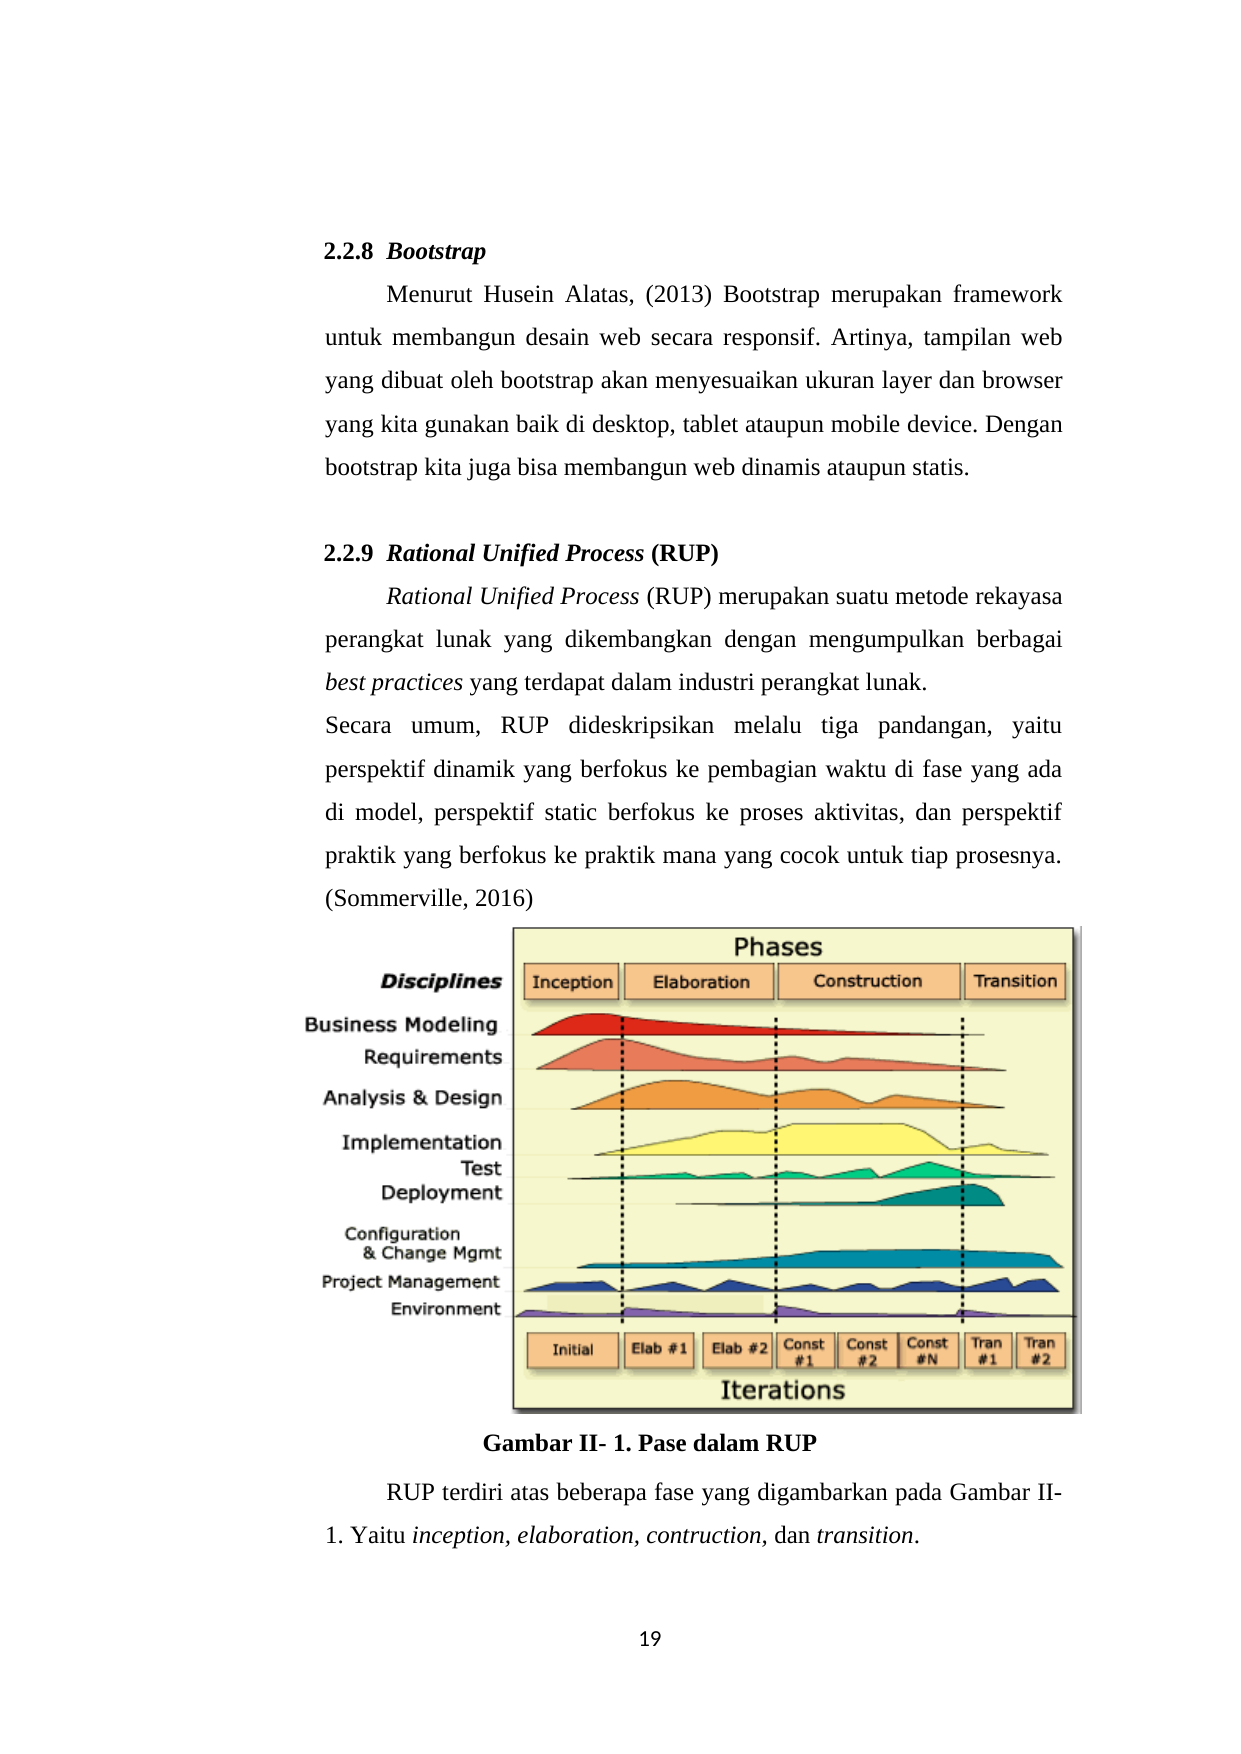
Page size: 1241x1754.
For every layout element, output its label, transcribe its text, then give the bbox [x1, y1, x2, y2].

list Bootstrap [323, 236, 1063, 265]
text Rational Unified Process (RUP) merupakan suatu metode rekayasa perangkat lunak yang dikembangkan dengan mengumpulkan berbagai best practices yang terdapat dalam industri perangkat lunak. [325, 581, 1063, 696]
text Menurut Husein Alatas, (2013) Bootstrap merupakan framework untuk membangun desain web secara responsif. Artinya, tampilan web yang dibuat oleh bootstrap akan menyesuaikan ukuran layer dan browser yang kita gunakan baik di desktop, tablet ataupun mobile device. Dengan bootstrap kita juga bisa membangun web dinamis ataupun statis. [325, 279, 1063, 481]
text RUP terdiri atas beberapa fase yang digambarkan pada Gambar II-1. Yaitu inception, elaboration, contruction, dan transition. [325, 1477, 1063, 1549]
list Rational Unified Process (RUP) [323, 538, 1063, 567]
text Gambar II- 1. Pase dalam RUP [236, 1428, 1063, 1456]
picture [295, 926, 1082, 1414]
text Secara umum, RUP dideskripsikan melalu tiga pandangan, yaitu perspektif dinamik yang berfokus ke pembagian waktu di fase yang ada di model, perspektif static berfokus ke proses aktivitas, dan perspektif praktik yang berfokus ke praktik mana yang cocok untuk tiap prosesnya. (Sommerville, 2016) [325, 711, 1063, 912]
